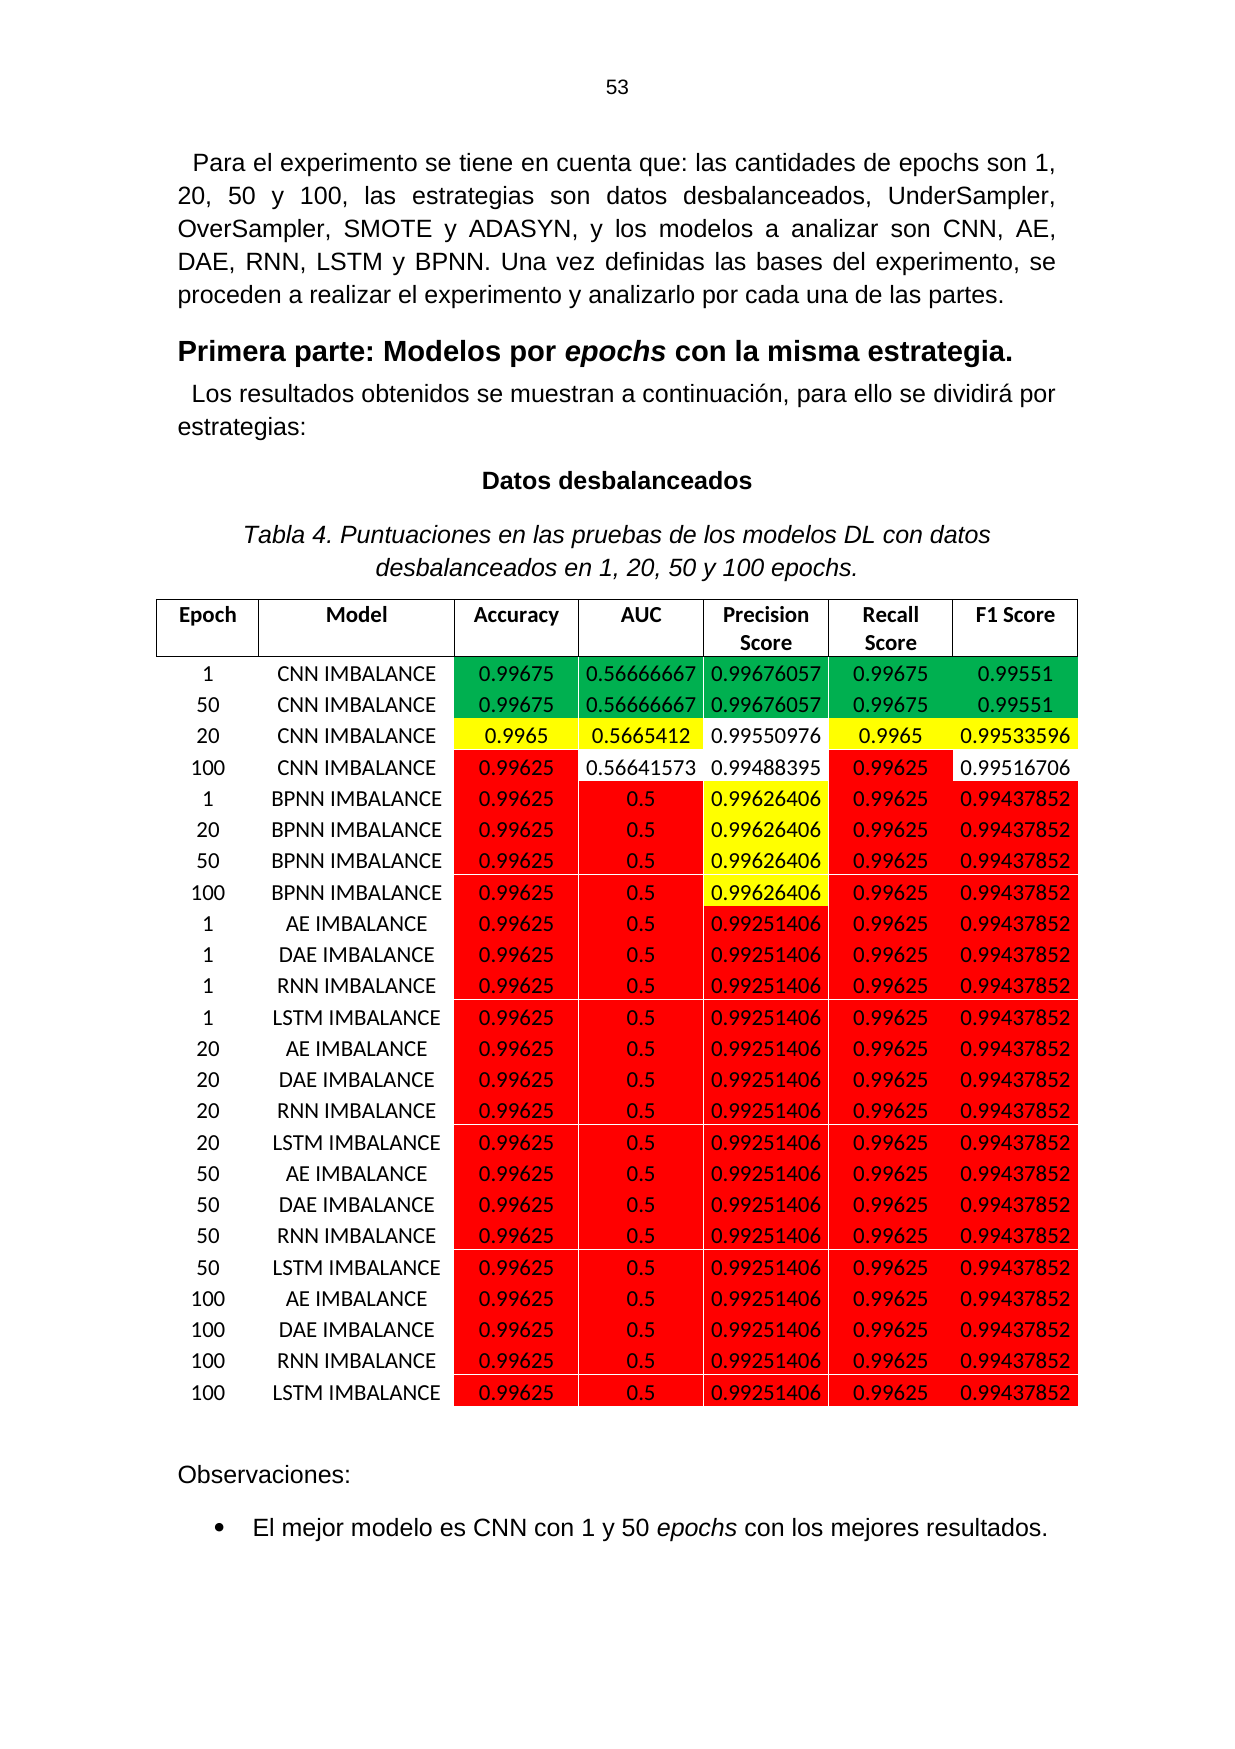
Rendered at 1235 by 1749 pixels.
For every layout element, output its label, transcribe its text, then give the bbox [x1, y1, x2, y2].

table_cell 0.99251406 [704, 1343, 828, 1374]
table_cell LSTM IMBALANCE [259, 1375, 454, 1406]
table_header Recall Score [829, 600, 952, 656]
table_cell 0.99625 [829, 843, 953, 874]
table_cell 0.5 [579, 1375, 703, 1406]
table_cell 0.99676057 [704, 657, 828, 687]
table_cell 0.99626406 [704, 812, 828, 843]
table_cell 0.99550976 [704, 718, 828, 749]
table_cell 0.99437852 [953, 1156, 1078, 1187]
table_cell 1 [156, 968, 259, 999]
table_cell 0.5 [579, 1062, 703, 1093]
table_cell 0.5 [579, 1312, 703, 1343]
table_cell 0.9965 [454, 718, 578, 749]
table_header Accuracy [455, 600, 578, 656]
table_cell 0.99251406 [704, 1000, 828, 1031]
table_cell 0.99437852 [953, 812, 1078, 843]
list El mejor modelo es CNN con 1 y 50 epochs con los mejores resultados. [215, 1513, 1057, 1542]
table_cell 0.99251406 [704, 1031, 828, 1062]
text Datos desbalanceados [177, 466, 1057, 495]
table_cell 0.99251406 [704, 1125, 828, 1156]
table_cell 0.5 [579, 812, 703, 843]
text Tabla 4. Puntuaciones en las pruebas de los modelos DL con datos desbalanceados en 1, 20, 50 y 100 epochs. [177, 520, 1057, 582]
table_cell 0.99675 [829, 657, 953, 687]
table_cell 0.5 [579, 1187, 703, 1218]
table_cell 50 [156, 1187, 259, 1218]
table_cell 0.99625 [454, 1375, 578, 1406]
table_cell 100 [156, 1343, 259, 1374]
table_cell 0.99625 [454, 843, 578, 874]
table_header Model [259, 600, 454, 656]
table_cell 1 [156, 906, 259, 937]
table_cell 0.99625 [454, 937, 578, 968]
table_cell 0.99251406 [704, 1187, 828, 1218]
table_cell AE IMBALANCE [259, 1156, 454, 1187]
table_cell 1 [156, 657, 259, 687]
table_cell 0.5 [579, 1218, 703, 1249]
table_cell 0.99625 [829, 906, 953, 937]
table_cell DAE IMBALANCE [259, 1187, 454, 1218]
table_cell DAE IMBALANCE [259, 1312, 454, 1343]
table_cell 0.99625 [829, 1156, 953, 1187]
table_cell 0.99437852 [953, 1000, 1078, 1031]
table_cell RNN IMBALANCE [259, 1343, 454, 1374]
table_cell 0.5 [579, 1093, 703, 1124]
table_cell LSTM IMBALANCE [259, 1000, 454, 1031]
table_cell 20 [156, 1062, 259, 1093]
table_cell 0.99625 [829, 1312, 953, 1343]
table_cell 100 [156, 1312, 259, 1343]
table_cell 0.99625 [454, 1125, 578, 1156]
text Observaciones: [177, 1459, 1057, 1488]
table_cell 0.99551 [953, 657, 1078, 687]
table_cell 0.99625 [454, 812, 578, 843]
table_cell 0.99625 [454, 1312, 578, 1343]
table_cell 0.99251406 [704, 1250, 828, 1281]
table_cell 0.99625 [829, 1062, 953, 1093]
table_cell 0.99251406 [704, 1312, 828, 1343]
table_cell 0.99437852 [953, 1062, 1078, 1093]
table_cell 0.99251406 [704, 968, 828, 999]
table_cell 0.99251406 [704, 1281, 828, 1312]
table_cell 0.99675 [454, 657, 578, 687]
table_cell 0.56641573 [579, 750, 703, 781]
table_cell 0.99625 [454, 968, 578, 999]
table_cell 0.99625 [454, 1187, 578, 1218]
table_cell 0.99533596 [953, 718, 1078, 749]
table_cell 0.9965 [829, 718, 953, 749]
table_cell 0.99625 [454, 1281, 578, 1312]
table_cell 0.99251406 [704, 1218, 828, 1249]
table_cell 20 [156, 1093, 259, 1124]
table_cell 0.99625 [829, 1187, 953, 1218]
table_cell LSTM IMBALANCE [259, 1250, 454, 1281]
table_cell 0.5 [579, 1343, 703, 1374]
table_cell DAE IMBALANCE [259, 1062, 454, 1093]
table_cell 0.99625 [454, 1031, 578, 1062]
table_cell 0.99626406 [704, 875, 828, 906]
table_cell 0.99437852 [953, 1093, 1078, 1124]
table_cell 0.99625 [829, 968, 953, 999]
subtitle Primera parte: Modelos por epochs con la misma estrategia. [177, 334, 1057, 367]
table_cell 0.99625 [829, 1000, 953, 1031]
table_cell 0.56666667 [579, 657, 703, 687]
table_cell 0.99516706 [953, 750, 1078, 781]
table_cell 0.99437852 [953, 1250, 1078, 1281]
table_cell 0.5 [579, 1031, 703, 1062]
table_cell 1 [156, 781, 259, 812]
table_cell DAE IMBALANCE [259, 937, 454, 968]
table_cell 100 [156, 875, 259, 906]
table_cell 0.99437852 [953, 1312, 1078, 1343]
table_cell 0.99437852 [953, 1187, 1078, 1218]
table_cell 0.5 [579, 968, 703, 999]
table_cell 0.99251406 [704, 1062, 828, 1093]
table_cell 0.99625 [454, 1156, 578, 1187]
table_cell LSTM IMBALANCE [259, 1125, 454, 1156]
table_header Epoch [157, 600, 258, 656]
table_cell RNN IMBALANCE [259, 968, 454, 999]
table_cell 0.99675 [454, 687, 578, 718]
table_cell 0.5 [579, 937, 703, 968]
table_cell 0.99251406 [704, 1156, 828, 1187]
table_cell 0.5665412 [579, 718, 703, 749]
table_cell 0.5 [579, 1125, 703, 1156]
table_cell BPNN IMBALANCE [259, 875, 454, 906]
table_cell 20 [156, 1125, 259, 1156]
table_cell AE IMBALANCE [259, 1031, 454, 1062]
table_cell 0.99625 [829, 781, 953, 812]
table_cell 0.99437852 [953, 1125, 1078, 1156]
table_cell 100 [156, 750, 259, 781]
table_cell 0.99251406 [704, 906, 828, 937]
table_cell 0.99625 [829, 1125, 953, 1156]
table_cell 0.99437852 [953, 1031, 1078, 1062]
table_cell 0.99437852 [953, 968, 1078, 999]
table_cell AE IMBALANCE [259, 1281, 454, 1312]
table_cell 0.5 [579, 1250, 703, 1281]
table_cell 0.99625 [829, 1343, 953, 1374]
table_cell 0.5 [579, 875, 703, 906]
table_cell 0.99437852 [953, 906, 1078, 937]
table_cell 0.99251406 [704, 1093, 828, 1124]
text Los resultados obtenidos se muestran a continuación, para ello se dividirá por estrategias: [177, 379, 1057, 441]
table_cell 0.99676057 [704, 687, 828, 718]
table_cell 1 [156, 937, 259, 968]
table_cell AE IMBALANCE [259, 906, 454, 937]
table_cell 0.56666667 [579, 687, 703, 718]
table_cell RNN IMBALANCE [259, 1218, 454, 1249]
table_cell 0.99625 [454, 1343, 578, 1374]
table_cell 0.99625 [454, 1093, 578, 1124]
table_cell 1 [156, 1000, 259, 1031]
table_cell 0.99625 [454, 1218, 578, 1249]
table_cell 0.99437852 [953, 1343, 1078, 1374]
table_cell 0.99437852 [953, 781, 1078, 812]
table_cell 0.5 [579, 1281, 703, 1312]
table_cell 20 [156, 718, 259, 749]
table_cell 0.99625 [454, 875, 578, 906]
table_cell 0.99437852 [953, 875, 1078, 906]
table_cell 20 [156, 1031, 259, 1062]
table_cell CNN IMBALANCE [259, 750, 454, 781]
table_cell 0.99437852 [953, 843, 1078, 874]
table_cell 0.5 [579, 906, 703, 937]
table_cell 0.99625 [454, 750, 578, 781]
table_cell 0.99437852 [953, 1375, 1078, 1406]
table_cell 0.99551 [953, 687, 1078, 718]
table_cell 100 [156, 1281, 259, 1312]
table_cell 0.99625 [454, 781, 578, 812]
table_cell 0.99488395 [704, 750, 828, 781]
table_cell 0.99626406 [704, 843, 828, 874]
table_cell CNN IMBALANCE [259, 687, 454, 718]
table_cell 0.99437852 [953, 1281, 1078, 1312]
table_cell 0.5 [579, 843, 703, 874]
table_cell RNN IMBALANCE [259, 1093, 454, 1124]
table_cell 0.99625 [829, 937, 953, 968]
table_cell 0.99625 [454, 1000, 578, 1031]
table_cell 0.99625 [829, 1281, 953, 1312]
table_cell 0.5 [579, 1000, 703, 1031]
table_cell BPNN IMBALANCE [259, 781, 454, 812]
table_cell 0.99625 [829, 750, 953, 781]
table_header AUC [579, 600, 703, 656]
table_cell 50 [156, 687, 259, 718]
text Para el experimento se tiene en cuenta que: las cantidades de epochs son 1, 20, 50 y 100, las estrategias son datos desbalanceados, UnderSampler, OverSampler, SMOTE y ADASYN, y los modelos a analizar son CNN, AE, DAE, RNN, LSTM y BPNN. Una vez definidas las bases del experimento, se proceden a realizar el experimento y analizarlo por cada una de las partes. [177, 148, 1057, 309]
table_cell 0.99625 [829, 1093, 953, 1124]
table_cell 50 [156, 1250, 259, 1281]
table_cell 0.99625 [454, 1062, 578, 1093]
table_cell 0.99675 [829, 687, 953, 718]
table_cell 0.99437852 [953, 1218, 1078, 1249]
table_cell 0.99625 [454, 1250, 578, 1281]
table_cell 0.99625 [454, 906, 578, 937]
table_header Precision Score [704, 600, 828, 656]
table_cell 0.5 [579, 1156, 703, 1187]
table_cell 0.99625 [829, 1375, 953, 1406]
table_cell 0.99625 [829, 1031, 953, 1062]
table_cell 20 [156, 812, 259, 843]
table_cell 0.5 [579, 781, 703, 812]
table_cell 50 [156, 1156, 259, 1187]
table_cell 0.99625 [829, 812, 953, 843]
table_cell 0.99625 [829, 875, 953, 906]
table_cell CNN IMBALANCE [259, 657, 454, 687]
table_cell 100 [156, 1375, 259, 1406]
table_cell 0.99625 [829, 1250, 953, 1281]
table_cell 50 [156, 1218, 259, 1249]
table_cell BPNN IMBALANCE [259, 843, 454, 874]
table_cell 0.99626406 [704, 781, 828, 812]
table_cell 50 [156, 843, 259, 874]
table_header F1 Score [953, 600, 1077, 656]
table_cell 0.99625 [829, 1218, 953, 1249]
table_cell 0.99437852 [953, 937, 1078, 968]
table_cell 0.99251406 [704, 937, 828, 968]
table_cell CNN IMBALANCE [259, 718, 454, 749]
table_cell BPNN IMBALANCE [259, 812, 454, 843]
table_cell 0.99251406 [704, 1375, 828, 1406]
